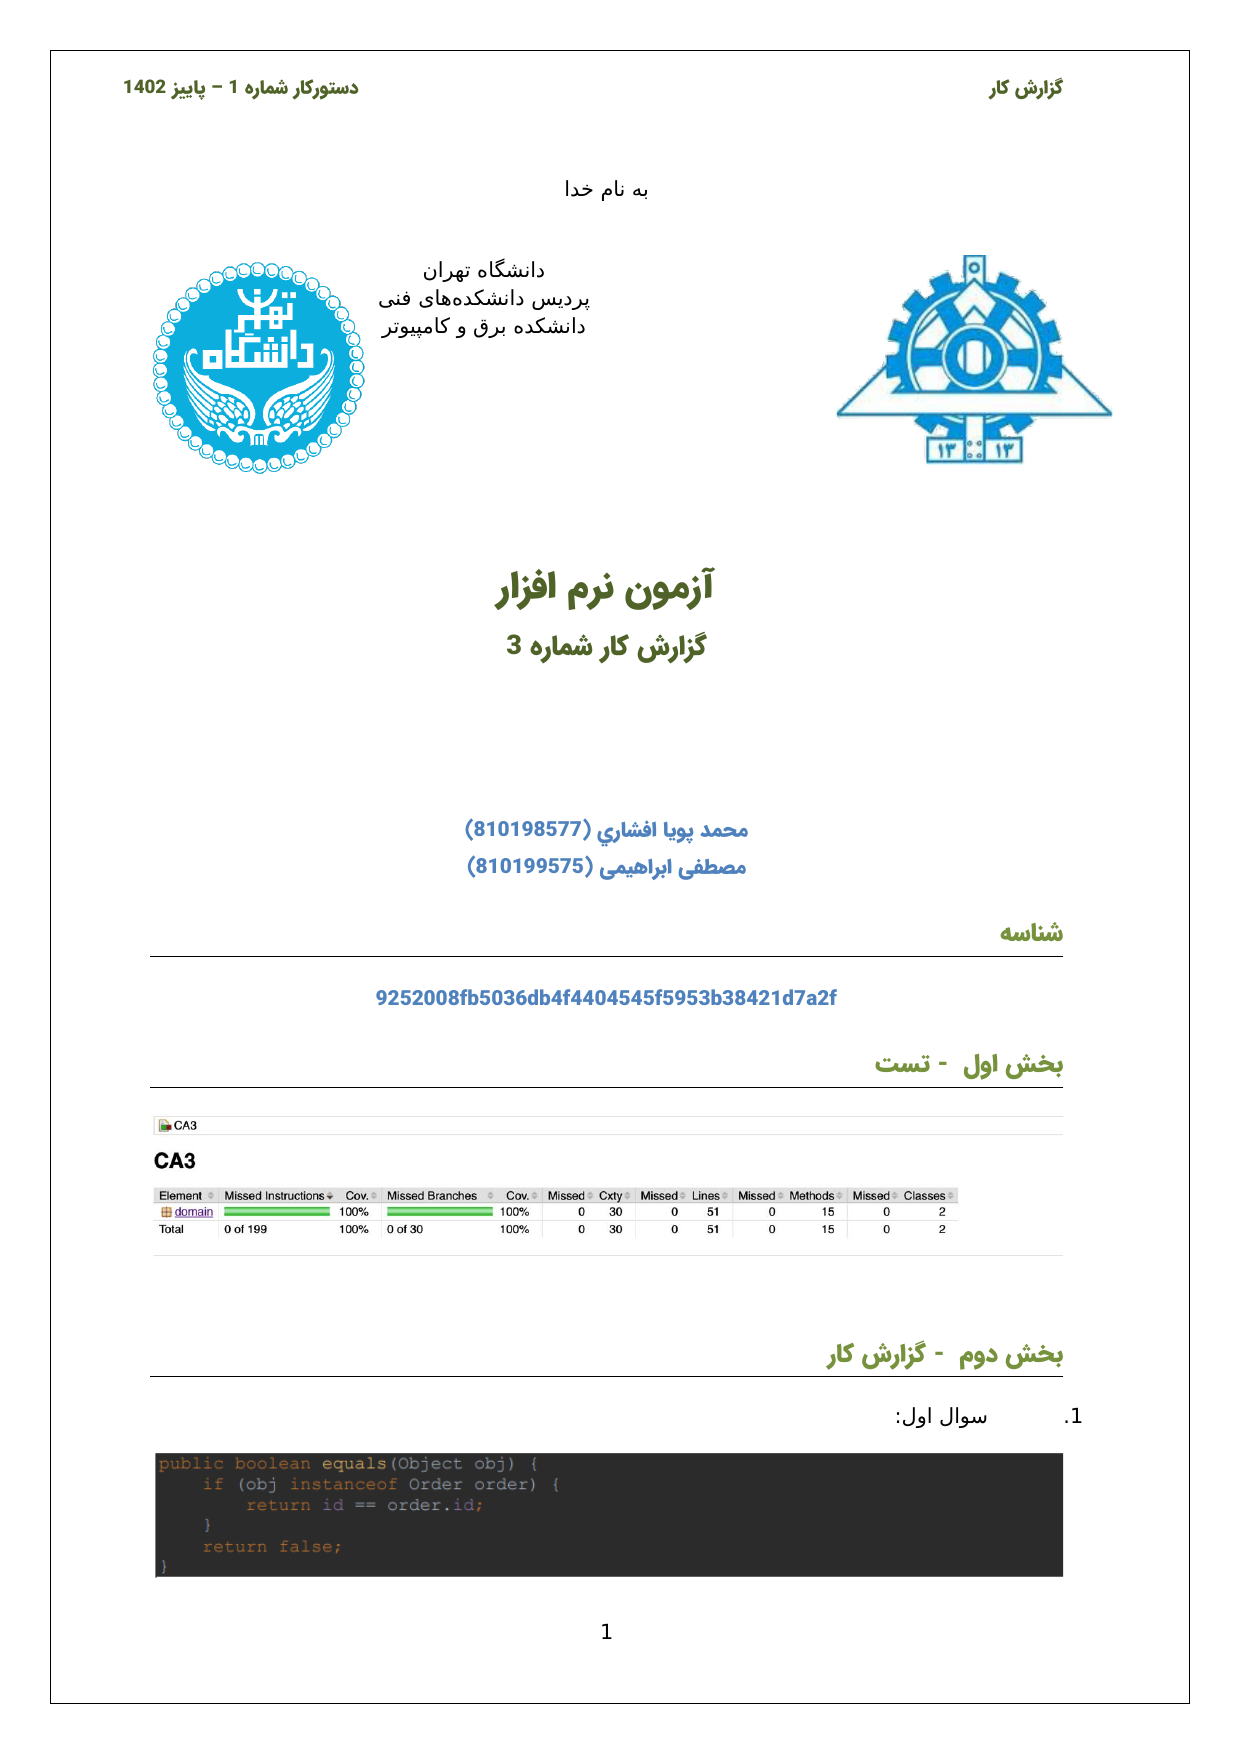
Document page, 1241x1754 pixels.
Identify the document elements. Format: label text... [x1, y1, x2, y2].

picture [150, 1451, 1064, 1579]
text دانشگاه تهران [150, 258, 836, 283]
text 9252008fb5036db4f4404545f5953b38421d7a2f [150, 983, 1063, 1016]
text به نام خدا [150, 177, 1063, 201]
text مصطفی ابراهیمی (810199575) [150, 852, 1063, 884]
picture [150, 1114, 1063, 1306]
text دانشکده برق و کامپیوتر [366, 314, 836, 338]
list سوال اول: [150, 1404, 1063, 1428]
subtitle بخش دوم - گزارش كار [150, 1335, 1063, 1376]
text محمد پويا افشاري ‌(‌810198577) [150, 814, 1063, 847]
picture [836, 255, 1113, 465]
subtitle بخش اول - تست [150, 1046, 1063, 1087]
text پردیس دانشکده‌های فنی [366, 286, 836, 311]
text آزمون نرم افزار [150, 558, 1063, 617]
subtitle شناسه [150, 914, 1063, 956]
text گزارش كار شماره 3 [150, 626, 1063, 668]
picture [150, 259, 366, 475]
